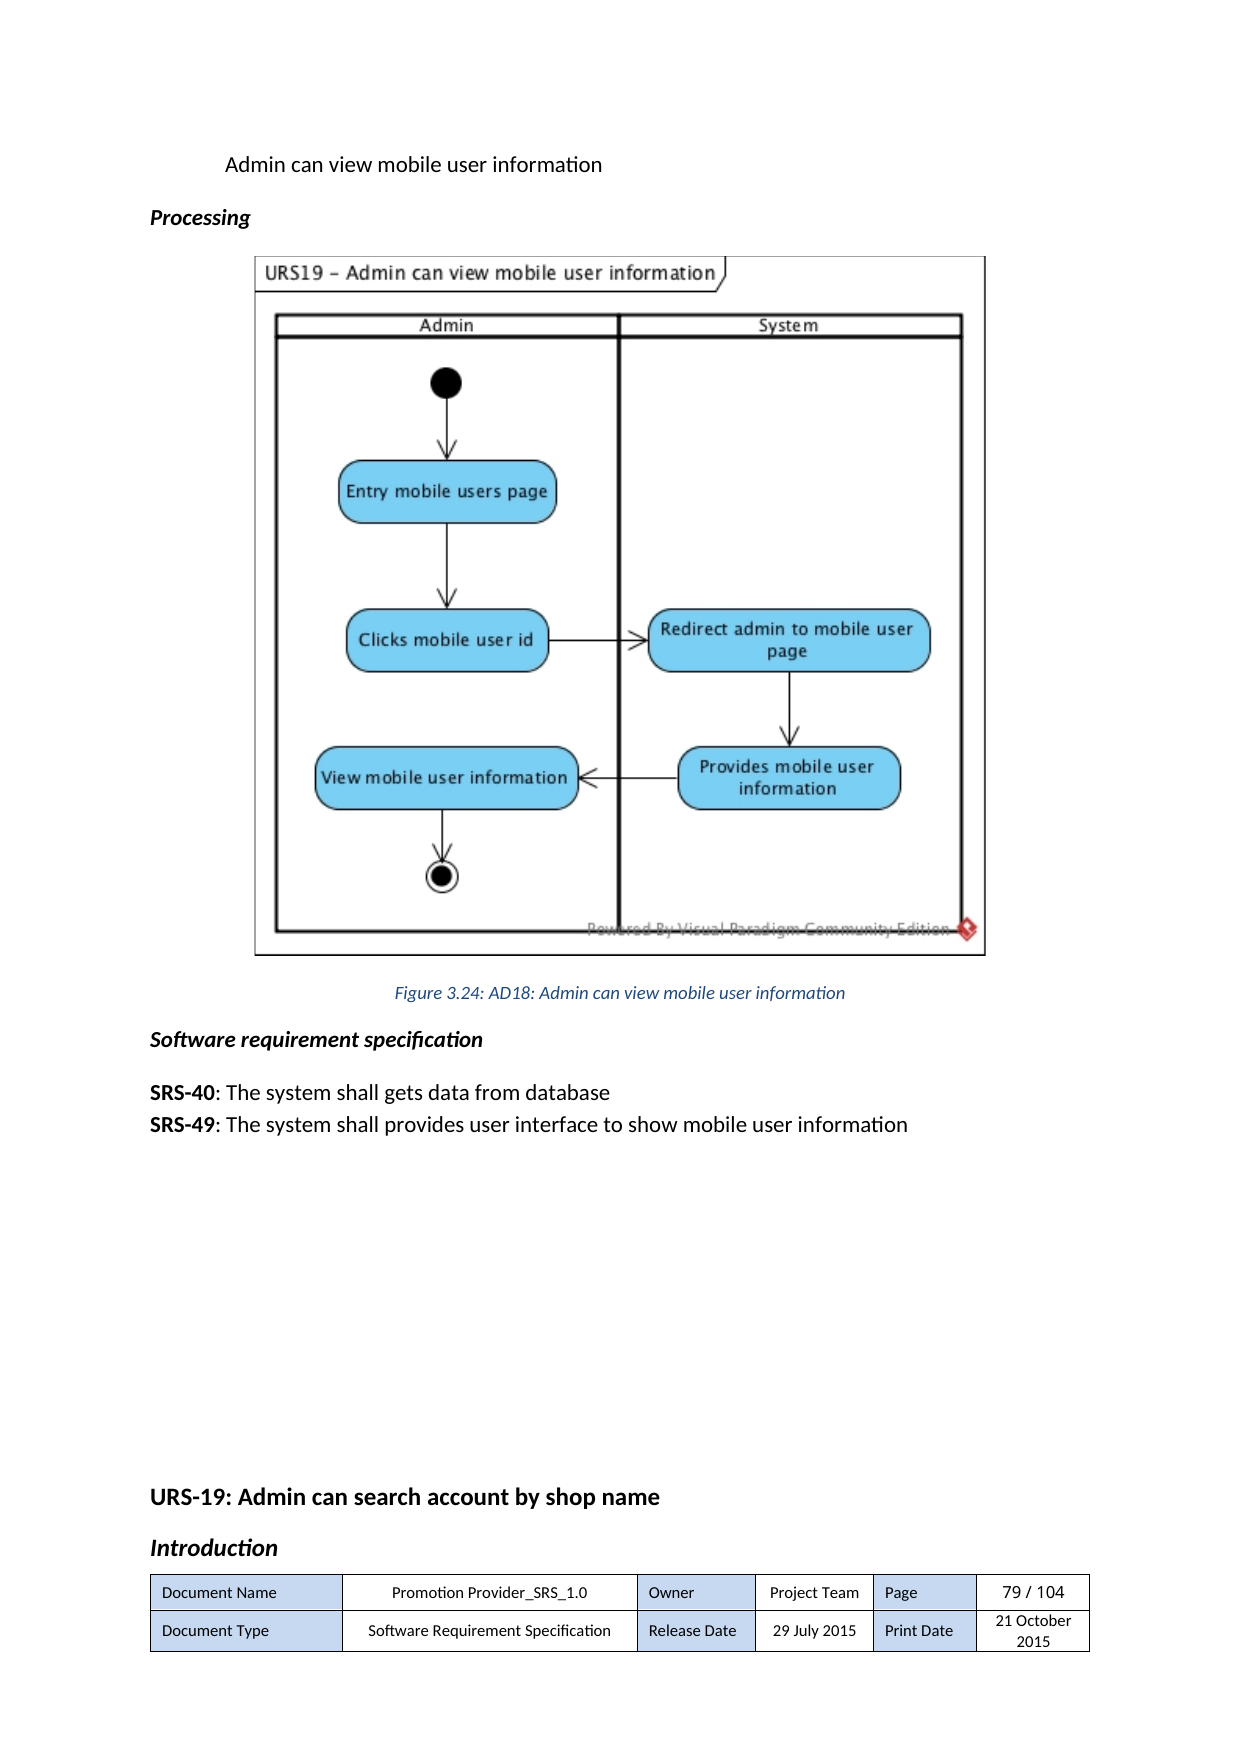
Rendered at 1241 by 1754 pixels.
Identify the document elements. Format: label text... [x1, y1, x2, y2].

text Processing [150, 203, 1090, 231]
text SRS-40: The system shall gets data from database SRS-49: The system shall provides user interface to show mobile user information [150, 1078, 1090, 1138]
picture [254, 256, 986, 956]
text Admin can view mobile user information [225, 150, 1090, 178]
text Introduction [150, 1532, 1090, 1563]
text URS-19: Admin can search account by shop name [150, 1481, 1090, 1512]
text Software requirement specification [150, 1025, 1090, 1053]
text Figure 3.24: AD18: Admin can view mobile user information [150, 981, 1090, 1004]
